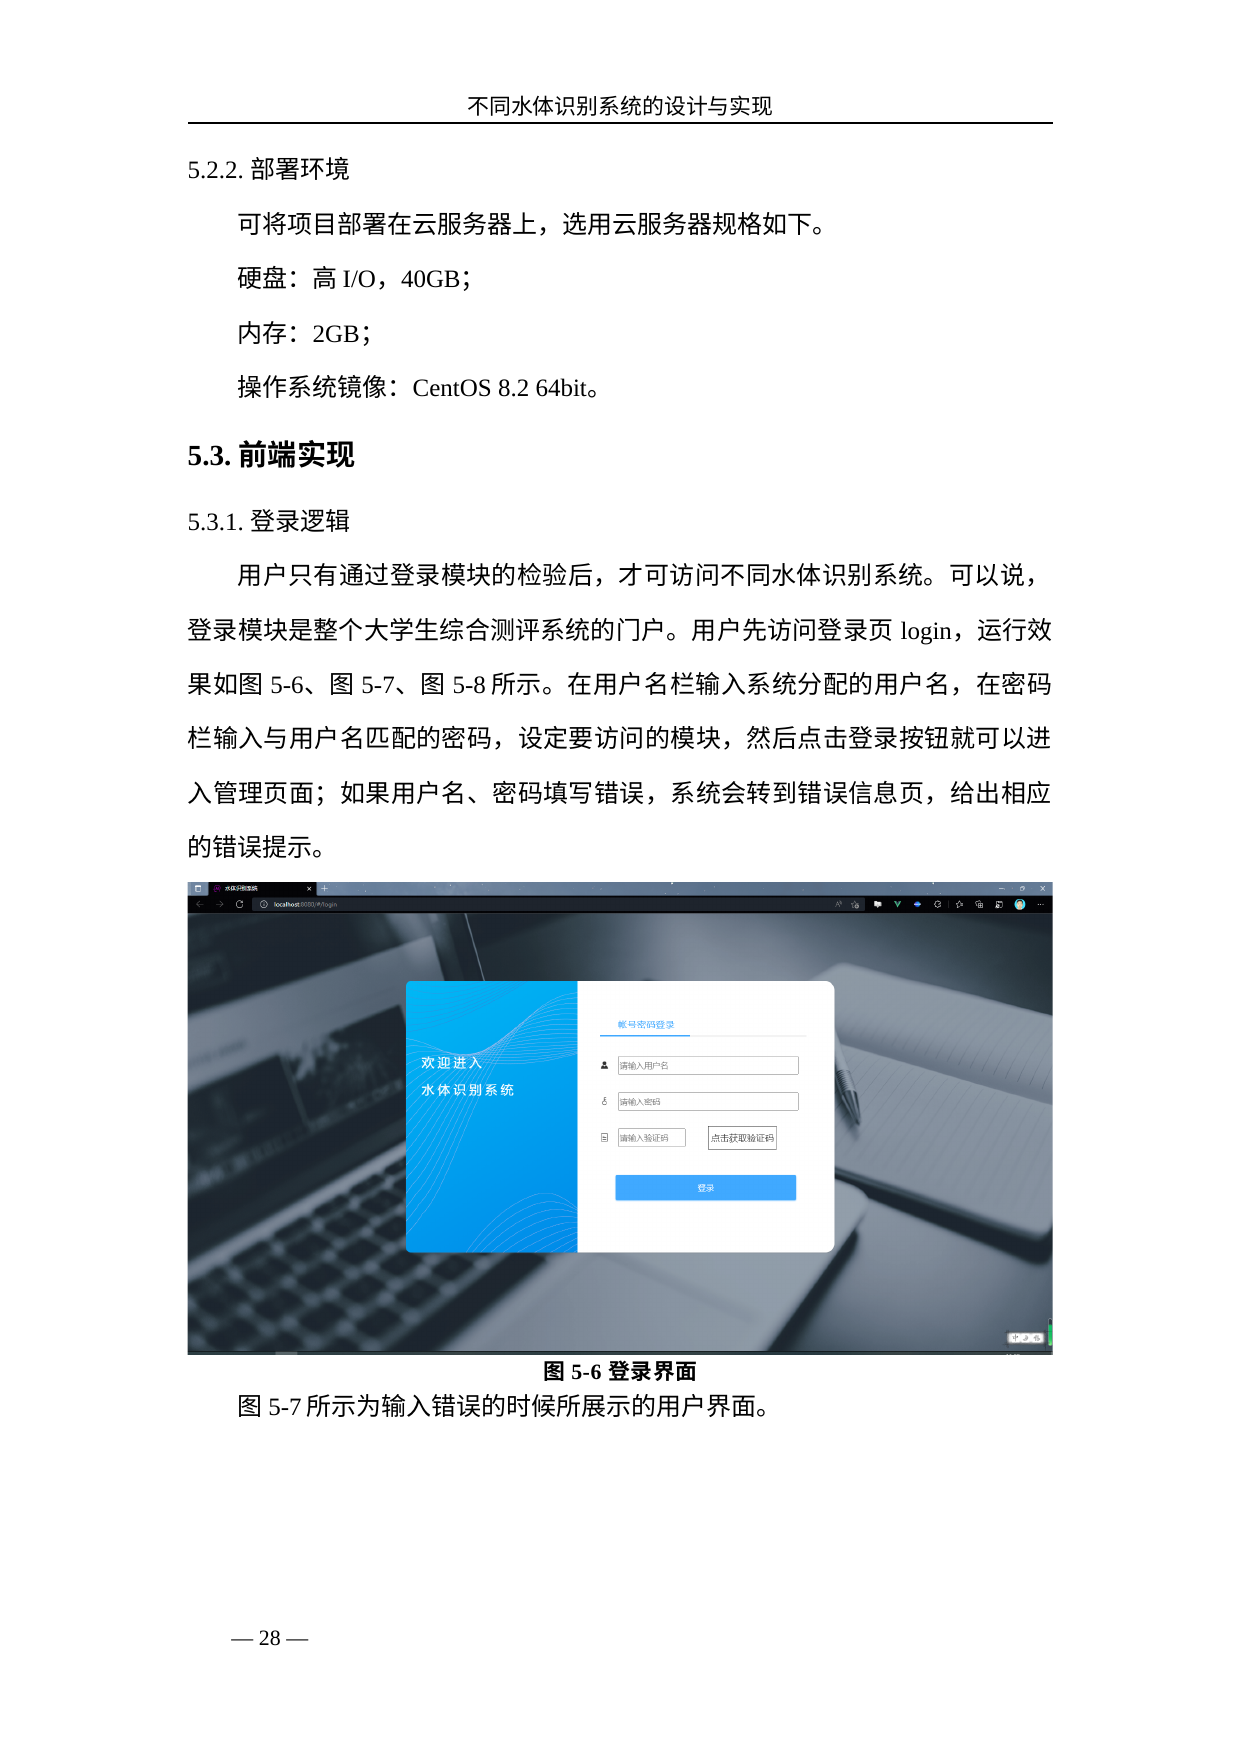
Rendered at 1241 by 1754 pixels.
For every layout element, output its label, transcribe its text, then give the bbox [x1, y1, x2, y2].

text 操作系统镜像：CentOS 8.2 64bit。 [187, 367, 1053, 404]
text 可将项目部署在云服务器上，选用云服务器规格如下。 [187, 204, 1053, 241]
text 硬盘：高I/O，40GB； [187, 259, 1053, 295]
text 内存：2GB； [187, 313, 1053, 349]
subtitle 登录逻辑 [187, 501, 1053, 538]
subtitle 前端实现 [187, 432, 1053, 474]
picture [187, 882, 1053, 1355]
subtitle 部署环境 [187, 150, 1053, 186]
